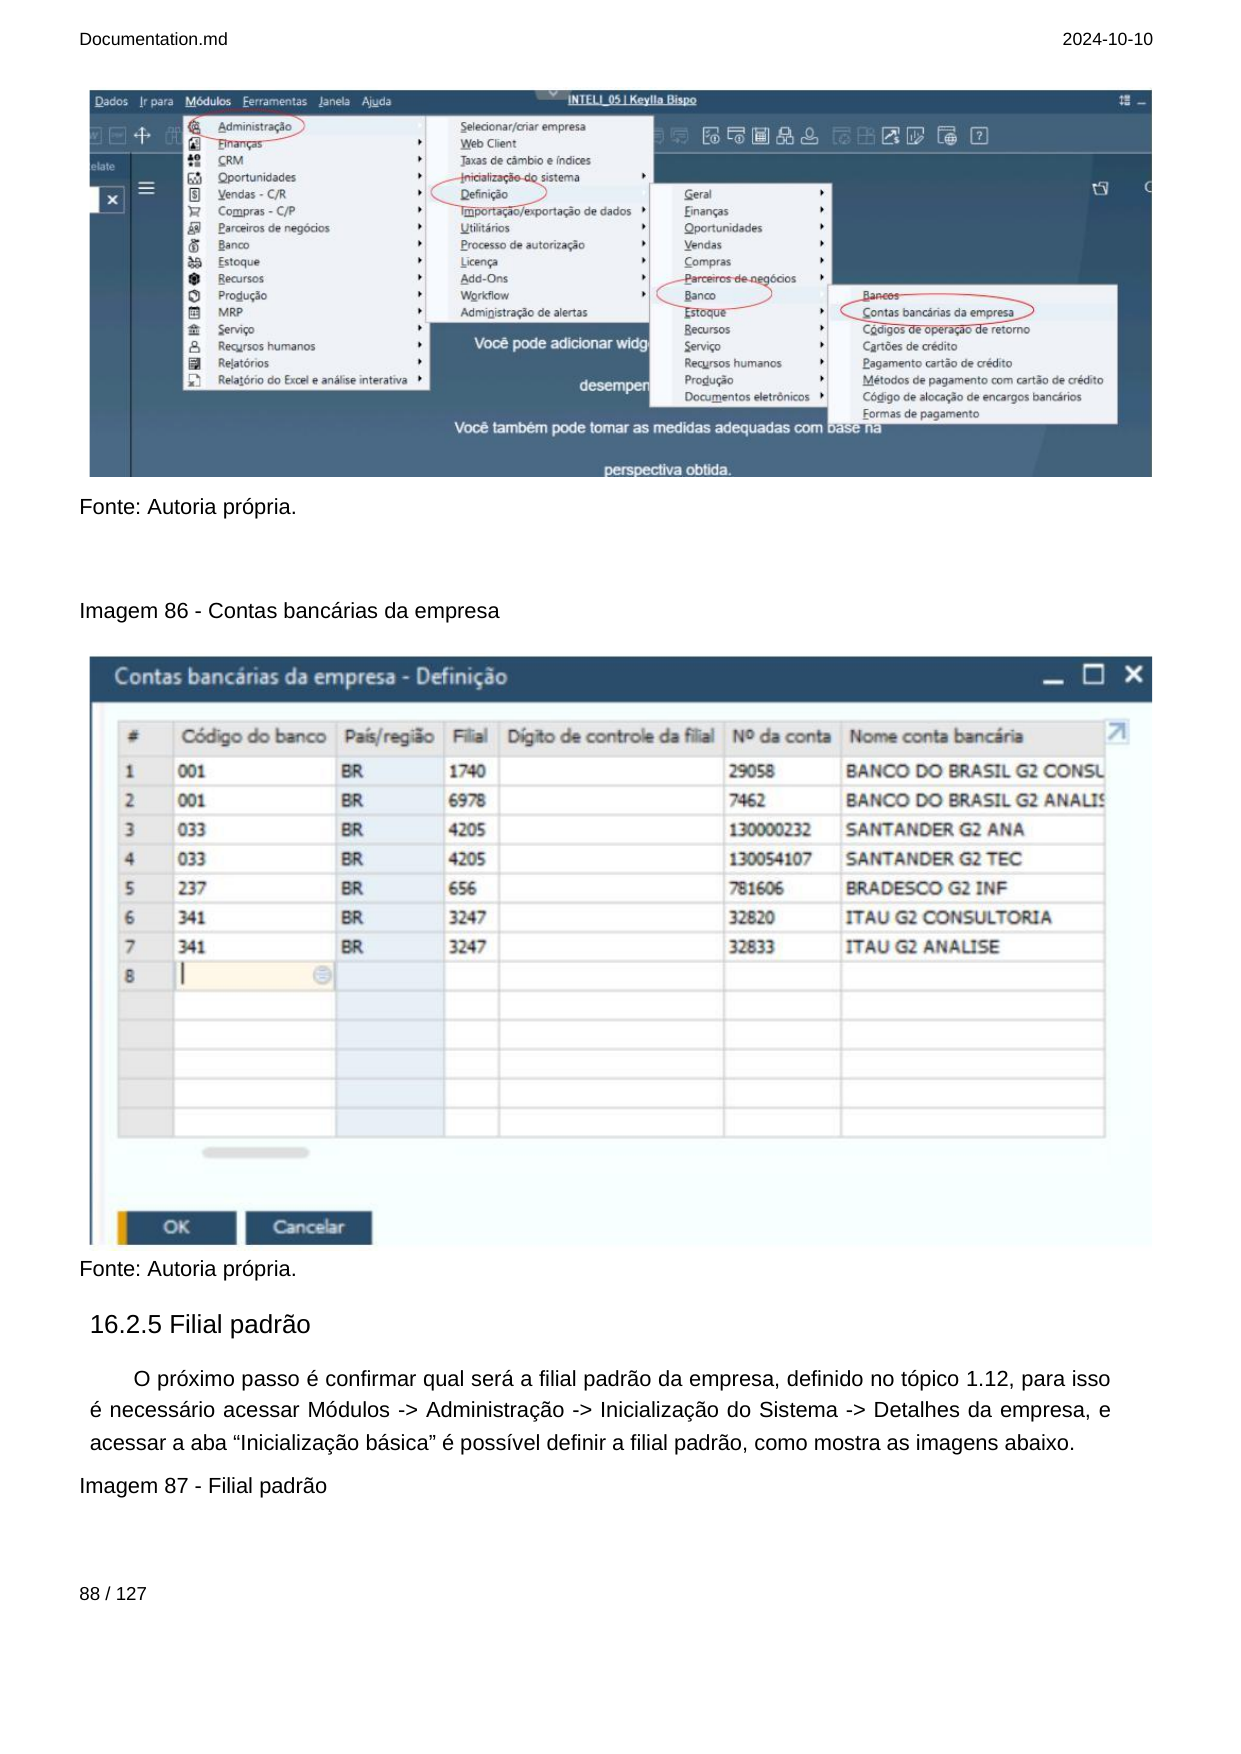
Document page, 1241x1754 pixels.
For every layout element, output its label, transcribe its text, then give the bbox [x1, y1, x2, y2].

picture [89, 653, 1153, 1251]
text Fonte: Autoria própria. [79, 1256, 1163, 1281]
text O próximo passo é confirmar qual será a filial padrão da empresa, definido no tópico 1.12, para isso é necessário acessar Módulos -> Administração -> Inicialização do Sistema -> Detalhes da empresa, e acessar a aba “Inicialização básica” é possível definir a filial padrão, como mostra as imagens abaixo. [89, 1365, 1113, 1454]
picture [89, 87, 1153, 477]
text Documentation.md 2024-10-10 [79, 28, 1161, 49]
text 88 / 127 [79, 1583, 1161, 1604]
text Imagem 86 - Contas bancárias da empresa [79, 598, 1163, 623]
text Fonte: Autoria própria. [79, 494, 1163, 519]
text Imagem 87 - Filial padrão [79, 1473, 1163, 1498]
text 16.2.5 Filial padrão [89, 1309, 1161, 1339]
